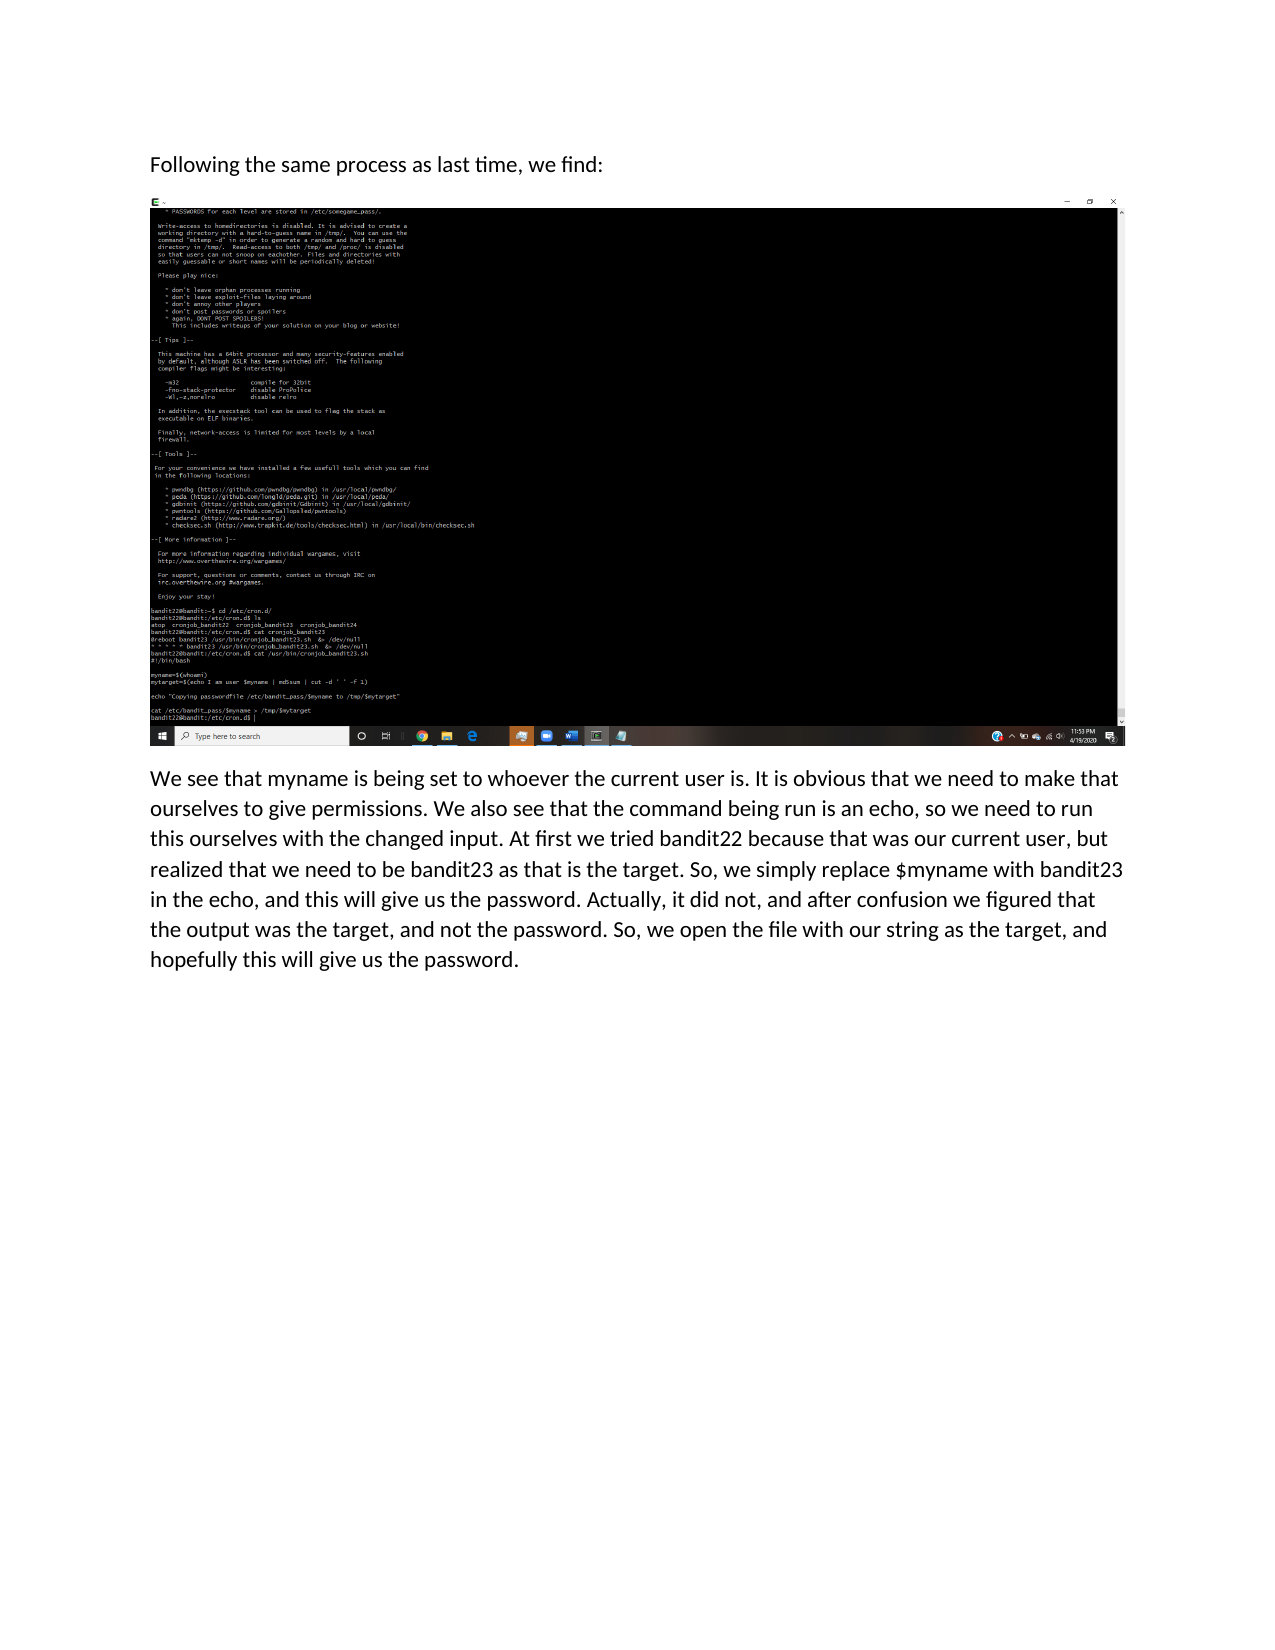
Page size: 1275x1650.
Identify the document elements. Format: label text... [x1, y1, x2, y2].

text Following the same process as last time, we find: [150, 150, 1125, 178]
picture [150, 196, 1125, 746]
text We see that myname is being set to whoever the current user is. It is obvious that we need to make that ourselves to give permissions. We also see that the command being run is an echo, so we need to run this ourselves with the changed input. At first we tried bandit22 because that was our current user, but realized that we need to be bandit23 as that is the target. So, we simply replace $myname with bandit23 in the echo, and this will give us the password. Actually, it did not, and after confusion we figured that the output was the target, and not the password. So, we open the file with our string as the target, and hopefully this will give us the password. [150, 764, 1125, 973]
